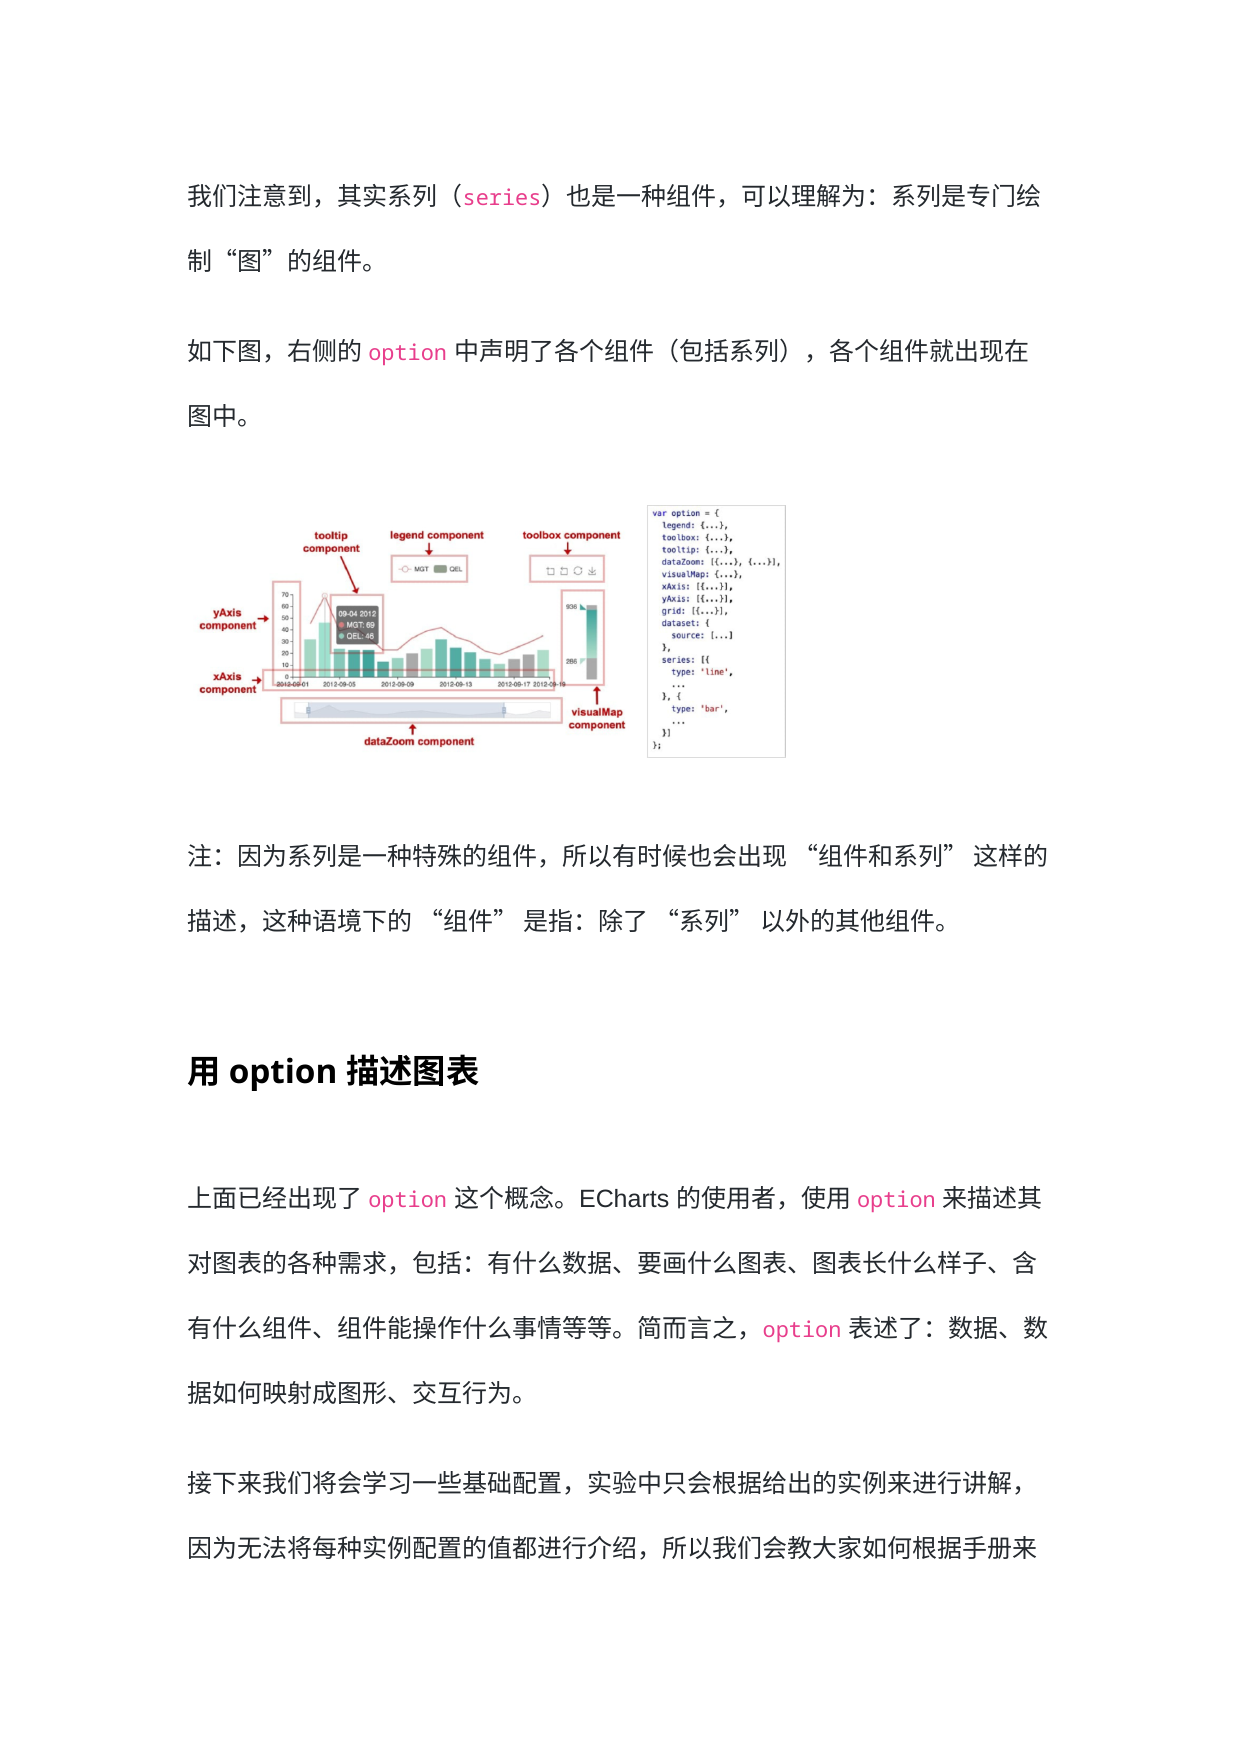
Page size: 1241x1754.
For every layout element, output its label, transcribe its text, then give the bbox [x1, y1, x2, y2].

text 注：因为系列是一种特殊的组件，所以有时候也会出现 “组件和系列” 这样的描述，这种语境下的 “组件” 是指：除了 “系列” 以外的其他组件。 [187, 822, 1053, 952]
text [187, 1449, 1053, 1579]
text 如下图，右侧的 option 中声明了各个组件（包括系列），各个组件就出现在图中。 [187, 317, 1053, 447]
picture [187, 472, 810, 777]
text 上面已经出现了 option 这个概念。ECharts 的使用者，使用 option 来描述其对图表的各种需求，包括：有什么数据、要画什么图表、图表长什么样子、含有什么组件、组件能操作什么事情等等。简而言之，option 表述了：数据、数据如何映射成图形、交互行为。 [187, 1164, 1053, 1424]
text 我们注意到，其实系列（series）也是一种组件，可以理解为：系列是专门绘制“图”的组件。 [187, 162, 1053, 292]
subtitle 用 option 描述图表 [187, 1037, 1053, 1102]
